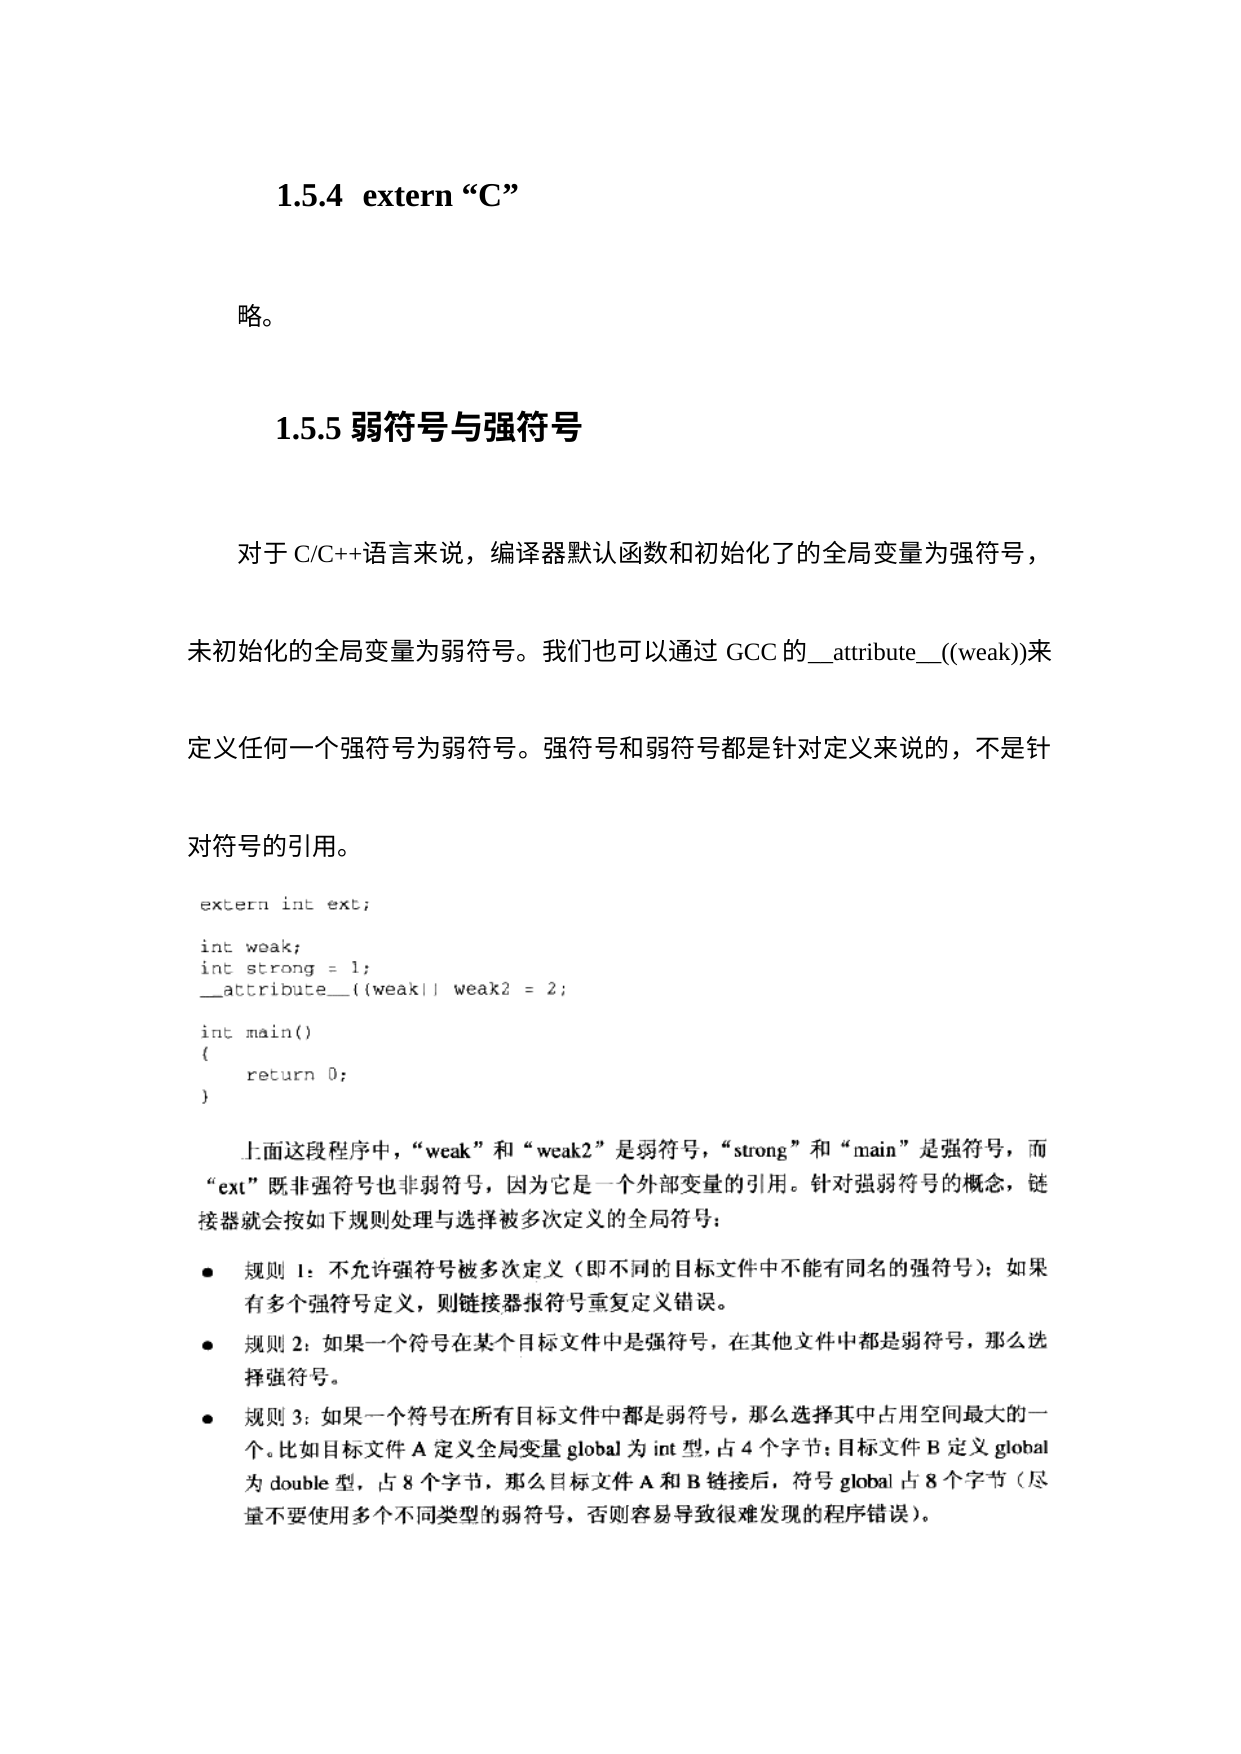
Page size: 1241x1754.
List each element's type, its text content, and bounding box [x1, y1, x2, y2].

subtitle extern “C” [276, 162, 1028, 227]
subtitle 1.5.5 弱符号与强符号 [231, 392, 1028, 457]
text 略。 [187, 282, 1053, 347]
text 对于C/C++语言来说，编译器默认函数和初始化了的全局变量为强符号，未初始化的全局变量为弱符号。我们也可以通过GCC的__attribute__((weak))来定义任何一个强符号为弱符号。强符号和弱符号都是针对定义来说的，不是针对符号的引用。 [187, 519, 1053, 877]
picture [187, 895, 1053, 1526]
